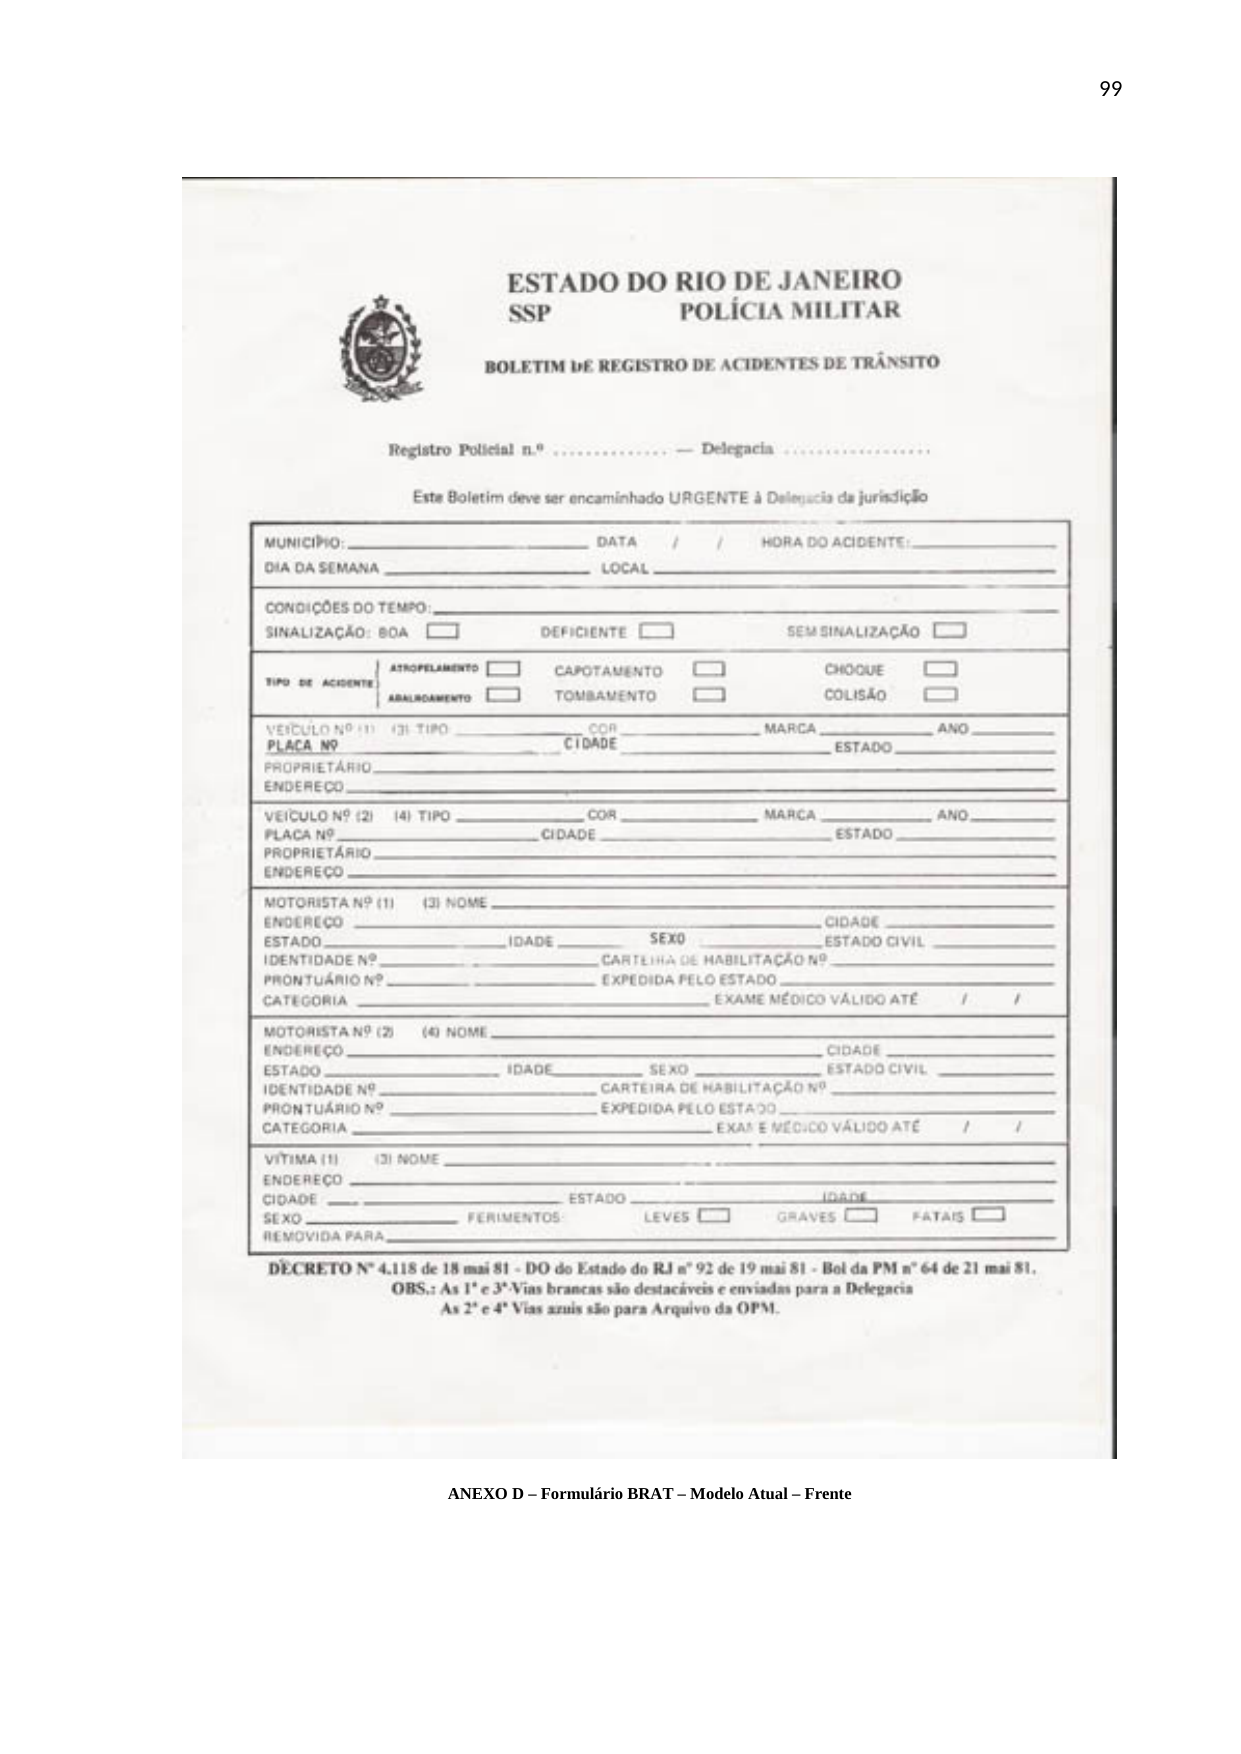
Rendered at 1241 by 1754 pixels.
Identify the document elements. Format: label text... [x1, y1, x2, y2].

text ANEXO D – Formulário BRAT – Modelo Atual – Frente [177, 1483, 1122, 1503]
picture [182, 177, 1117, 1459]
